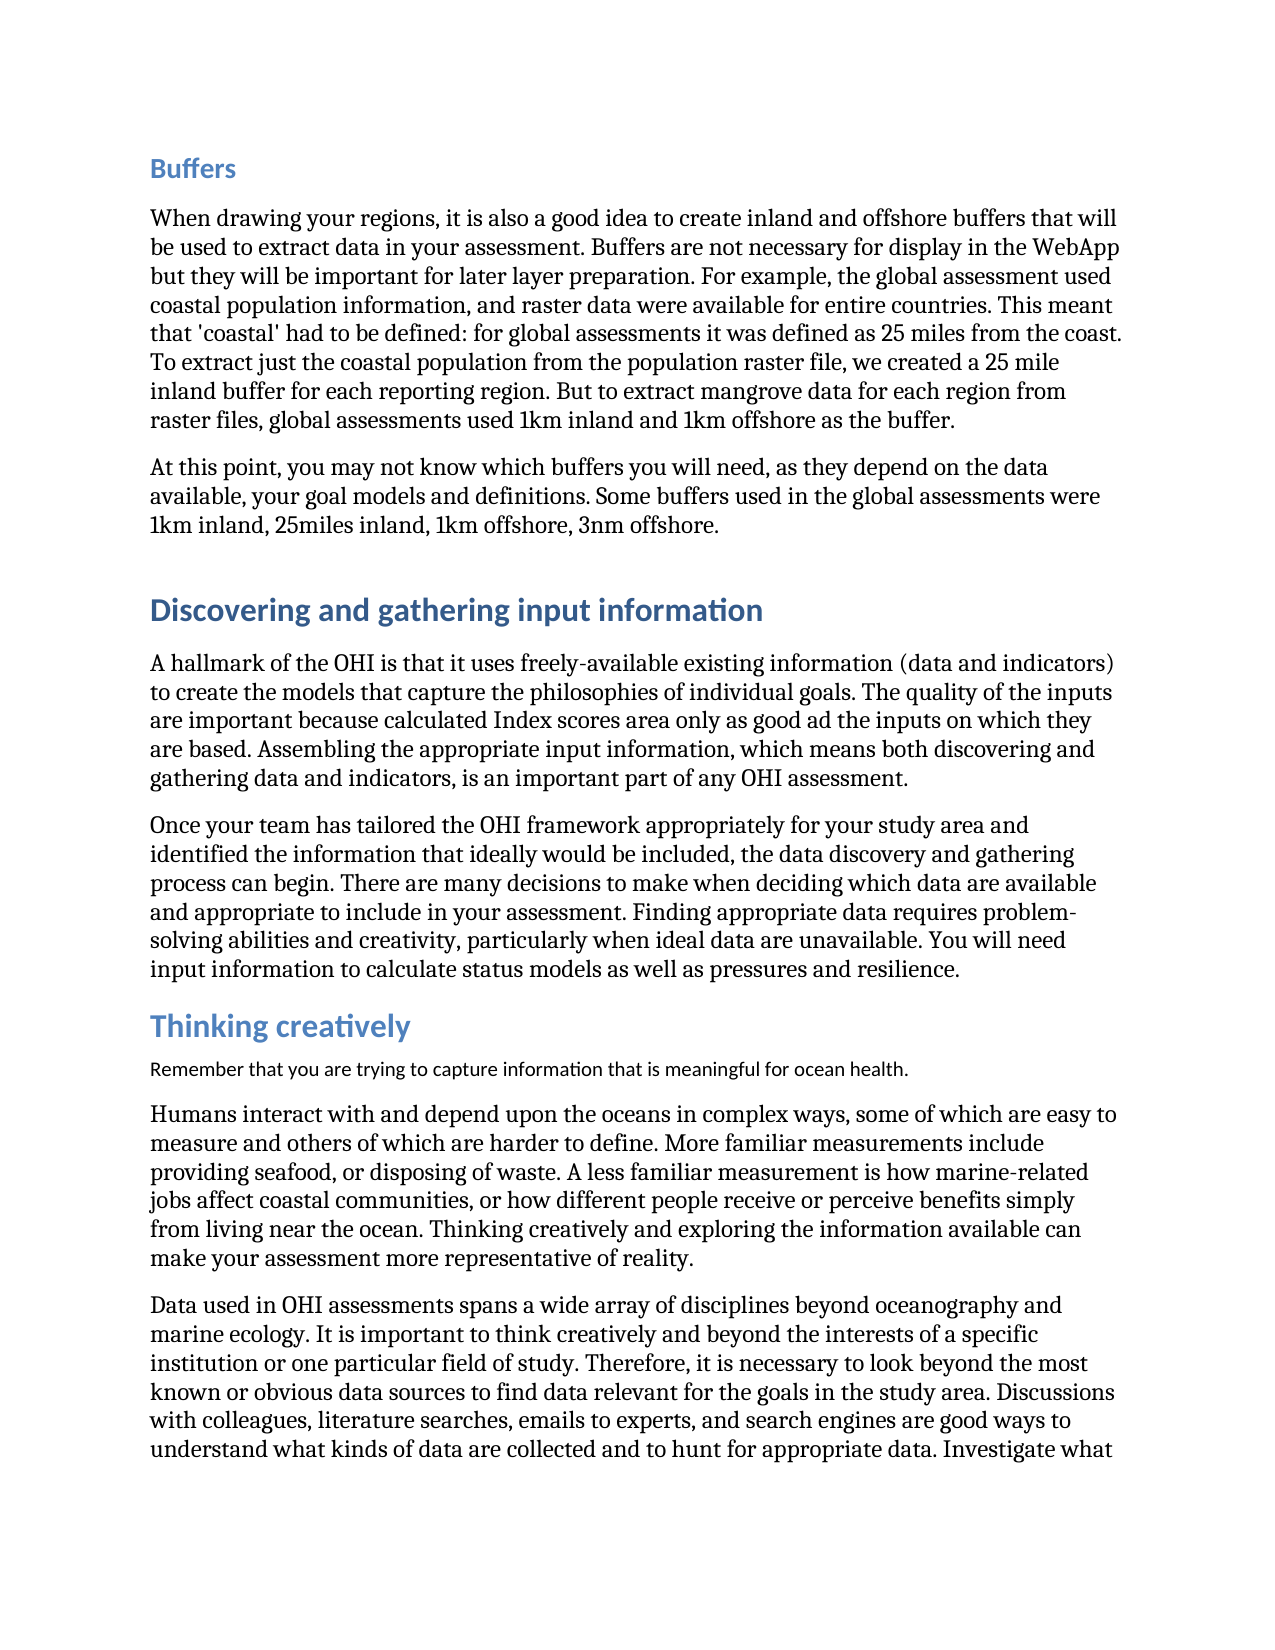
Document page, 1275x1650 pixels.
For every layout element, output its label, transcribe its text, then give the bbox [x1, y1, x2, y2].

subtitle Thinking creatively [150, 1005, 1125, 1045]
text A hallmark of the OHI is that it uses freely-available existing information (data and indicators) to create the models that capture the philosophies of individual goals. The quality of the inputs are important because calculated Index scores area only as good ad the inputs on which they are based. Assembling the appropriate input information, which means both discovering and gathering data and indicators, is an important part of any OHI assessment. [150, 649, 1125, 793]
subtitle Buffers [150, 150, 1125, 186]
subtitle Discovering and gathering input information [150, 589, 1125, 630]
text At this point, you may not know which buffers you will need, as they depend on the data available, your goal models and definitions. Some buffers used in the global assessments were 1km inland, 25miles inland, 1km offshore, 3nm offshore. [150, 453, 1125, 539]
text Humans interact with and depend upon the oceans in complex ways, some of which are easy to measure and others of which are harder to define. More familiar measurements include providing seafood, or disposing of waste. A less familiar measurement is how marine-related jobs affect coastal communities, or how different people receive or perceive benefits simply from living near the ocean. Thinking creatively and exploring the information available can make your assessment more representative of reality. [150, 1100, 1125, 1272]
text Remember that you are trying to capture information that is meaningful for ocean health. [150, 1056, 1125, 1081]
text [150, 1291, 1125, 1464]
text Once your team has tailored the OHI framework appropriately for your study area and identified the information that ideally would be included, the data discovery and gathering process can begin. There are many decisions to make when deciding which data are available and appropriate to include in your assessment. Finding appropriate data requires problem-solving abilities and creativity, particularly when ideal data are unavailable. You will need input information to calculate status models as well as pressures and resilience. [150, 811, 1125, 984]
text When drawing your regions, it is also a good idea to create inland and offshore buffers that will be used to extract data in your assessment. Buffers are not necessary for display in the WebApp but they will be important for later layer preparation. For example, the global assessment used coastal population information, and raster data were available for entire countries. This meant that 'coastal' had to be defined: for global assessments it was defined as 25 miles from the coast. To extract just the coastal population from the population raster file, we created a 25 mile inland buffer for each reporting region. But to extract mangrove data for each region from raster files, global assessments used 1km inland and 1km offshore as the buffer. [150, 204, 1125, 434]
